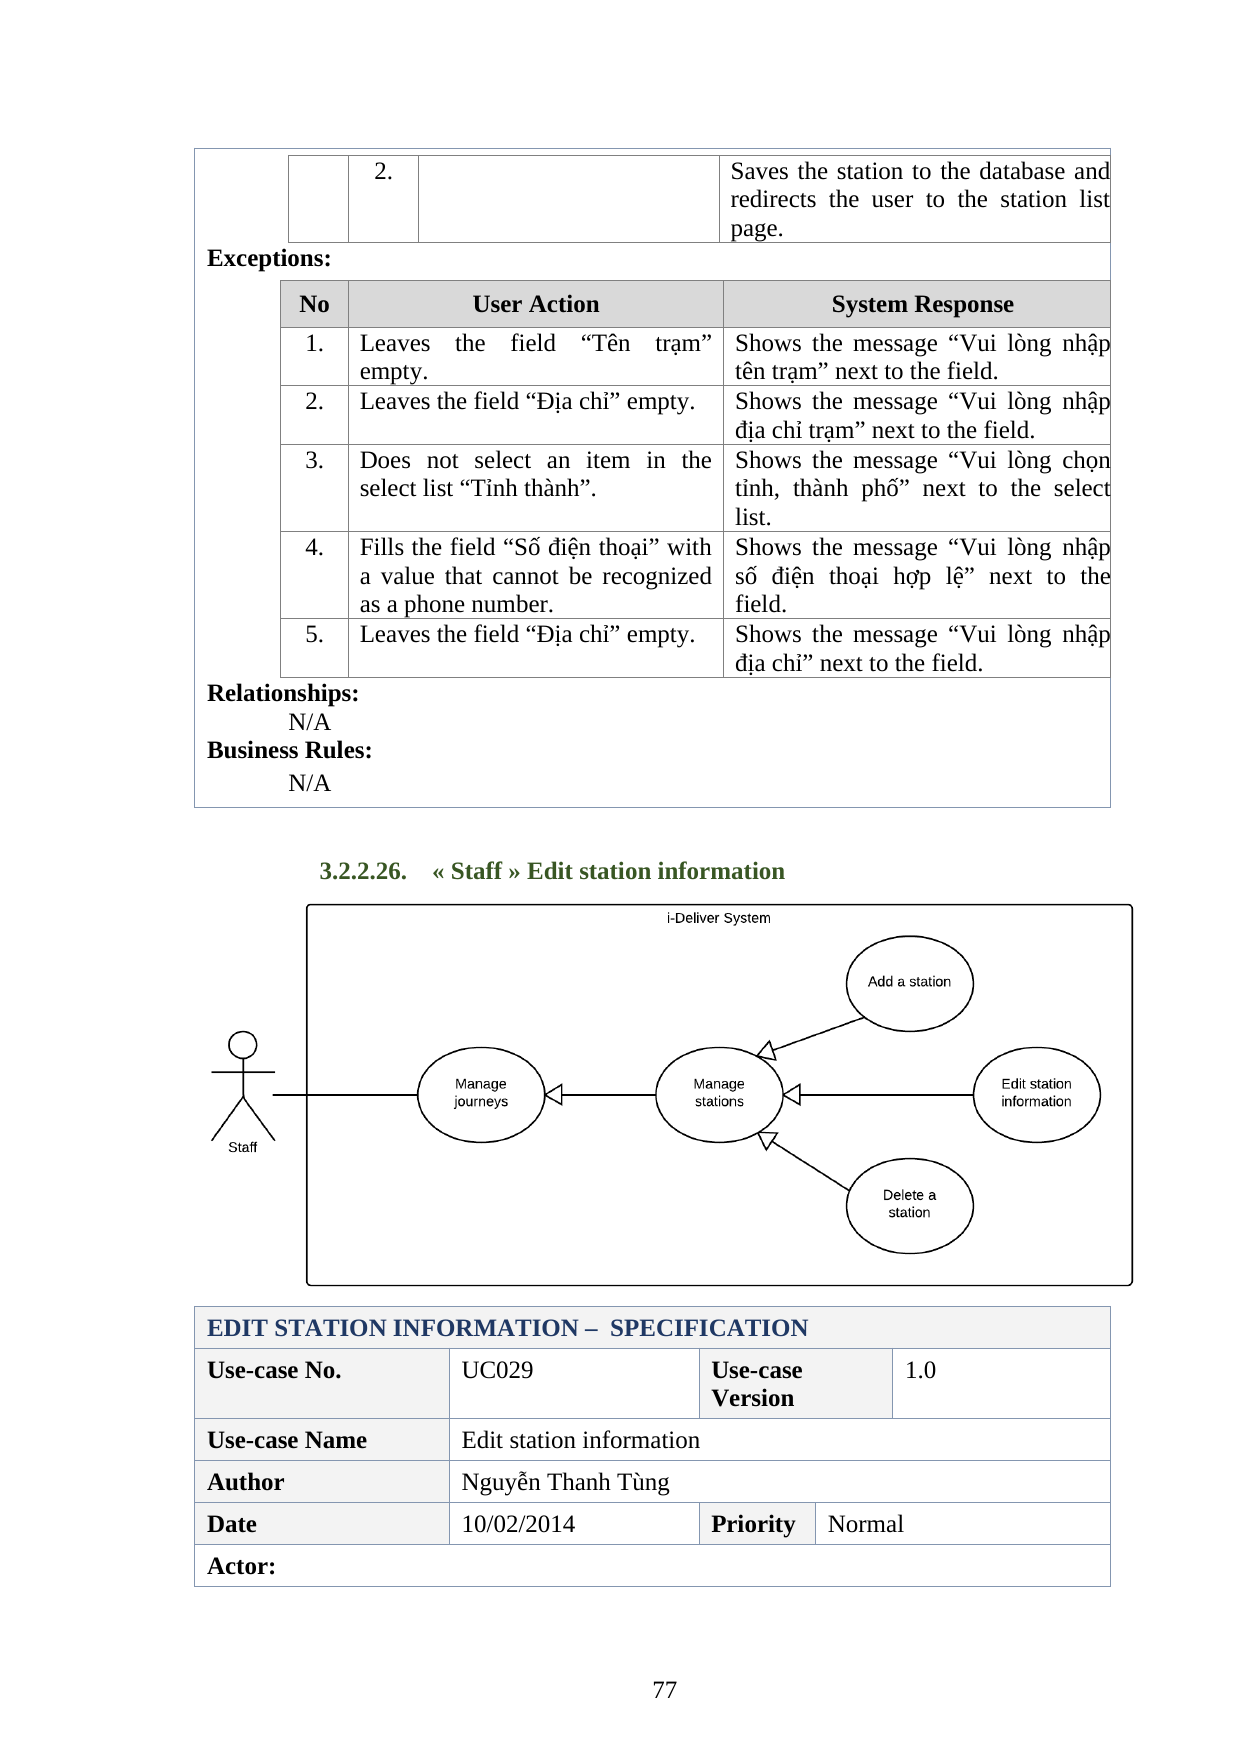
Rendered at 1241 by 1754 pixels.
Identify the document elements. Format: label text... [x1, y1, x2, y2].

table_cell 10/02/2014 [450, 1503, 699, 1544]
table_cell Nguyễn Thanh Tùng [450, 1461, 1110, 1502]
table_cell Use-case Version [700, 1349, 892, 1418]
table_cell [195, 1545, 1110, 1586]
table_cell Use-case No. [195, 1349, 449, 1418]
table_cell Date [195, 1503, 449, 1544]
table_cell 1.0 [893, 1349, 1110, 1418]
table_cell UC029 [450, 1349, 699, 1418]
table_cell Edit station information [450, 1419, 1110, 1460]
picture [206, 899, 1135, 1287]
table_cell Author [195, 1461, 449, 1502]
subtitle « Staff » Edit station information [319, 856, 1122, 885]
table_cell Priority [700, 1503, 815, 1544]
table_cell Use-case Name [195, 1419, 449, 1460]
table_cell Normal [816, 1503, 1110, 1544]
table_header EDIT STATION INFORMATION – SPECIFICATION [195, 1307, 1110, 1348]
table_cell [195, 149, 1110, 807]
